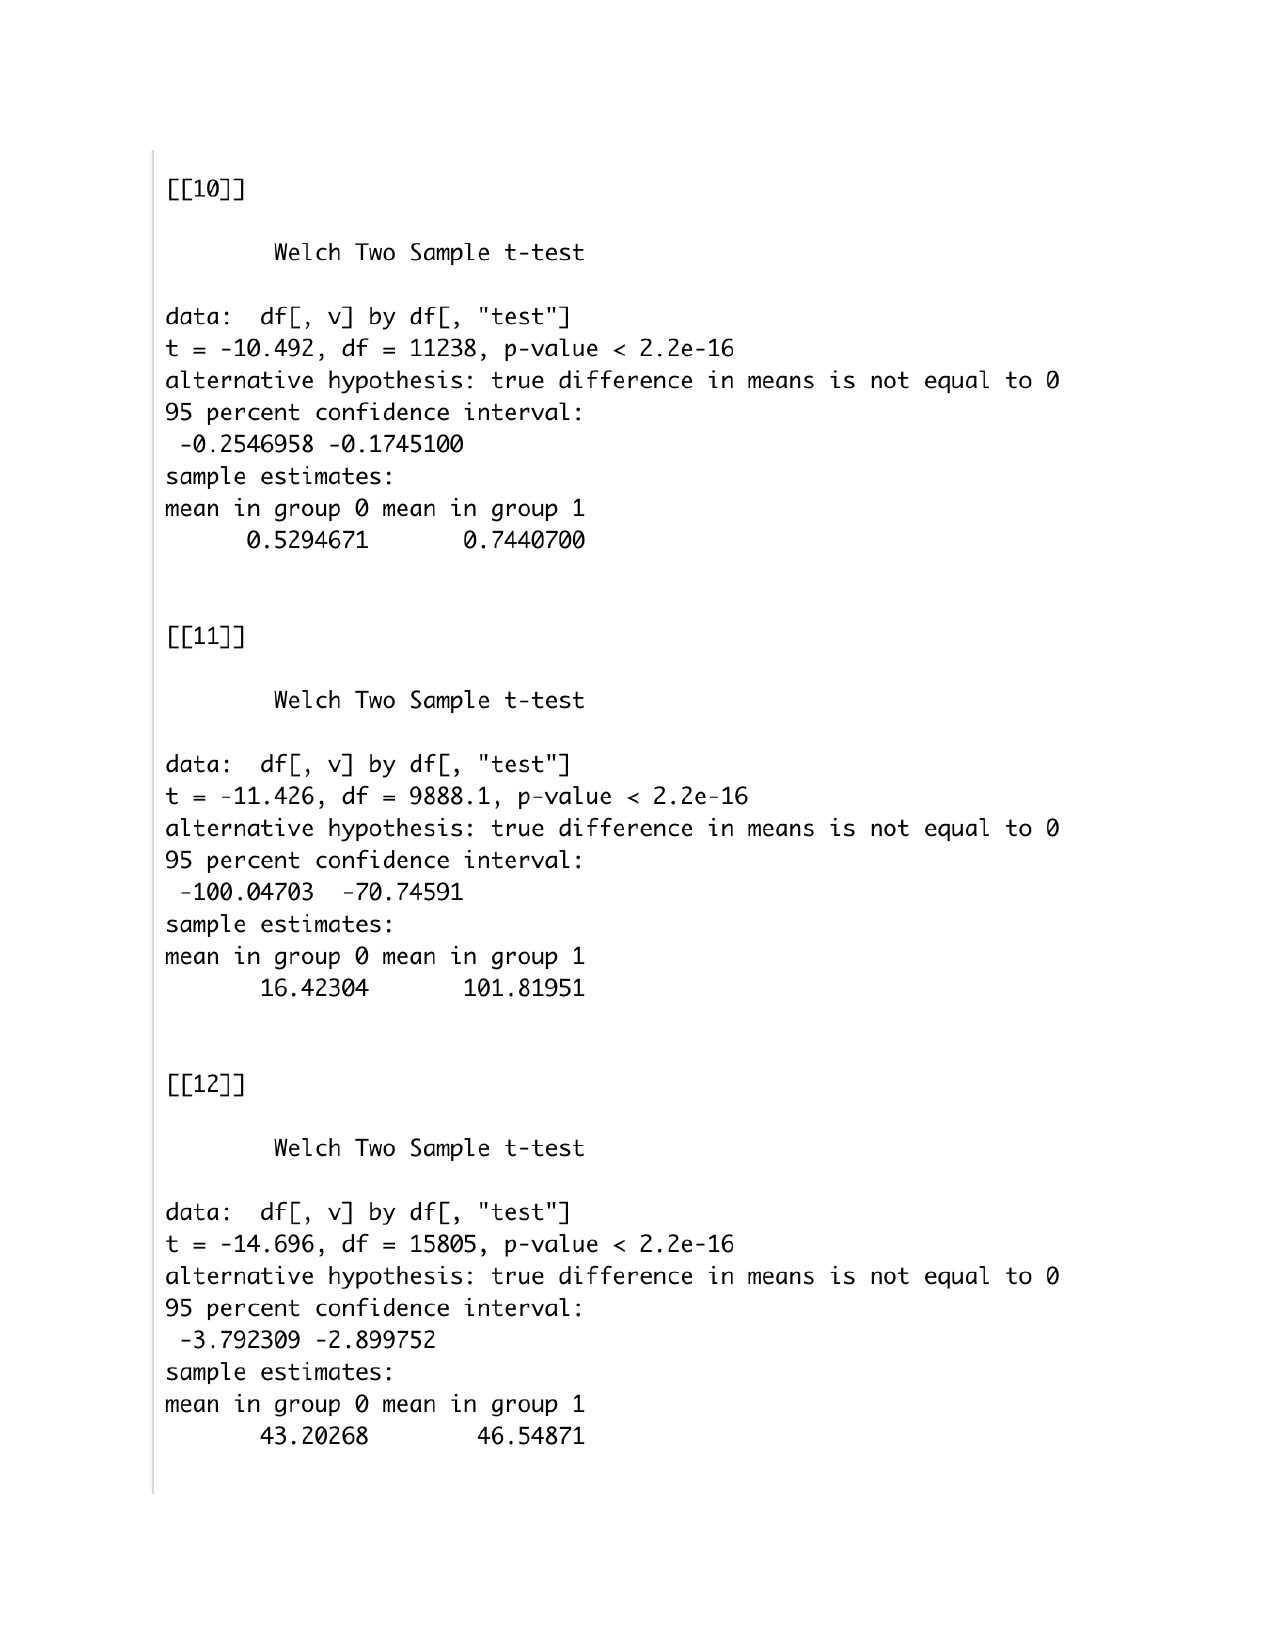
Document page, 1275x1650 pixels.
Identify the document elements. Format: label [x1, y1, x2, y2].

picture [150, 150, 1125, 1494]
